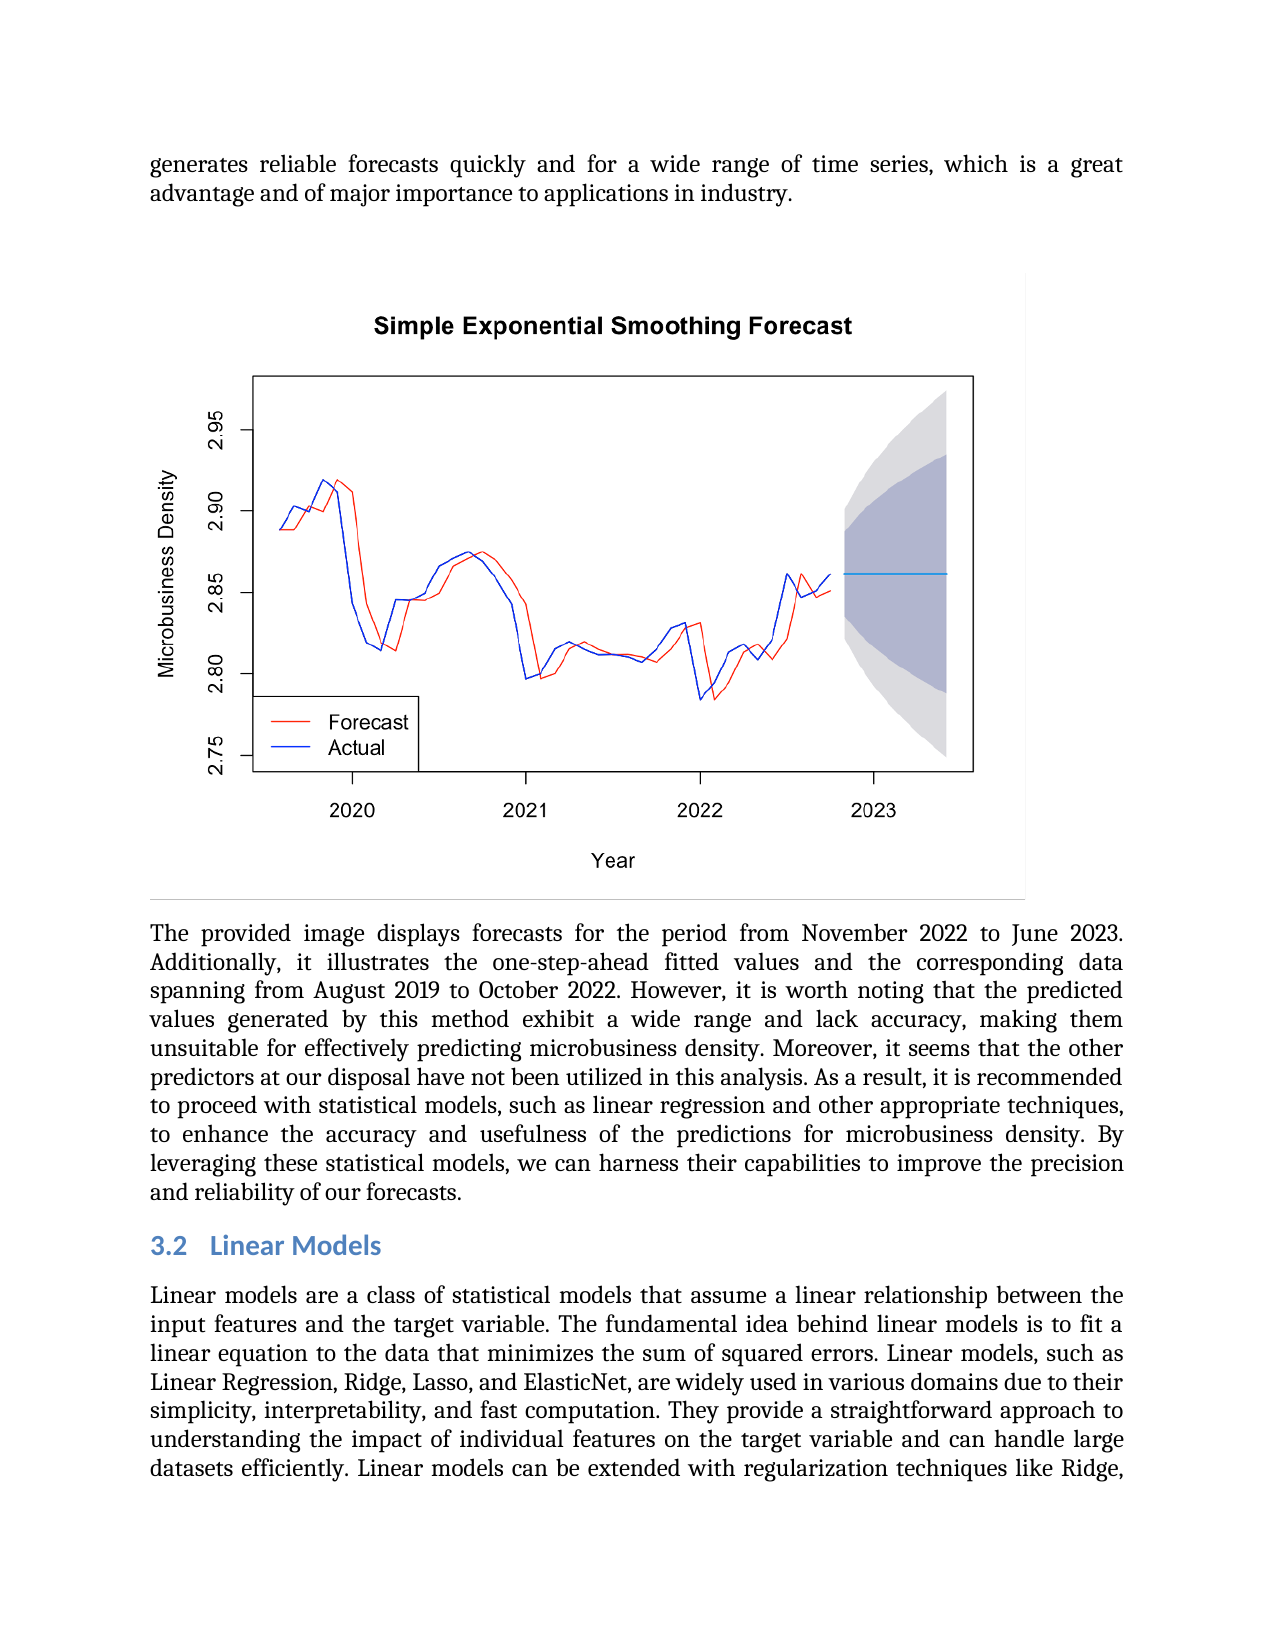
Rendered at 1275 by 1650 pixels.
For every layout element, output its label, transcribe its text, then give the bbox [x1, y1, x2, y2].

picture [150, 273, 1025, 900]
subtitle Linear Models [150, 1227, 1125, 1263]
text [150, 150, 1125, 207]
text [150, 1281, 1125, 1483]
text The provided image displays forecasts for the period from November 2022 to June 2023. Additionally, it illustrates the one-step-ahead fitted values and the corresponding data spanning from August 2019 to October 2022. However, it is worth noting that the predicted values generated by this method exhibit a wide range and lack accuracy, making them unsuitable for effectively predicting microbusiness density. Moreover, it seems that the other predictors at our disposal have not been utilized in this analysis. As a result, it is recommended to proceed with statistical models, such as linear regression and other appropriate techniques, to enhance the accuracy and usefulness of the predictions for microbusiness density. By leveraging these statistical models, we can harness their capabilities to improve the precision and reliability of our forecasts. [150, 919, 1125, 1206]
